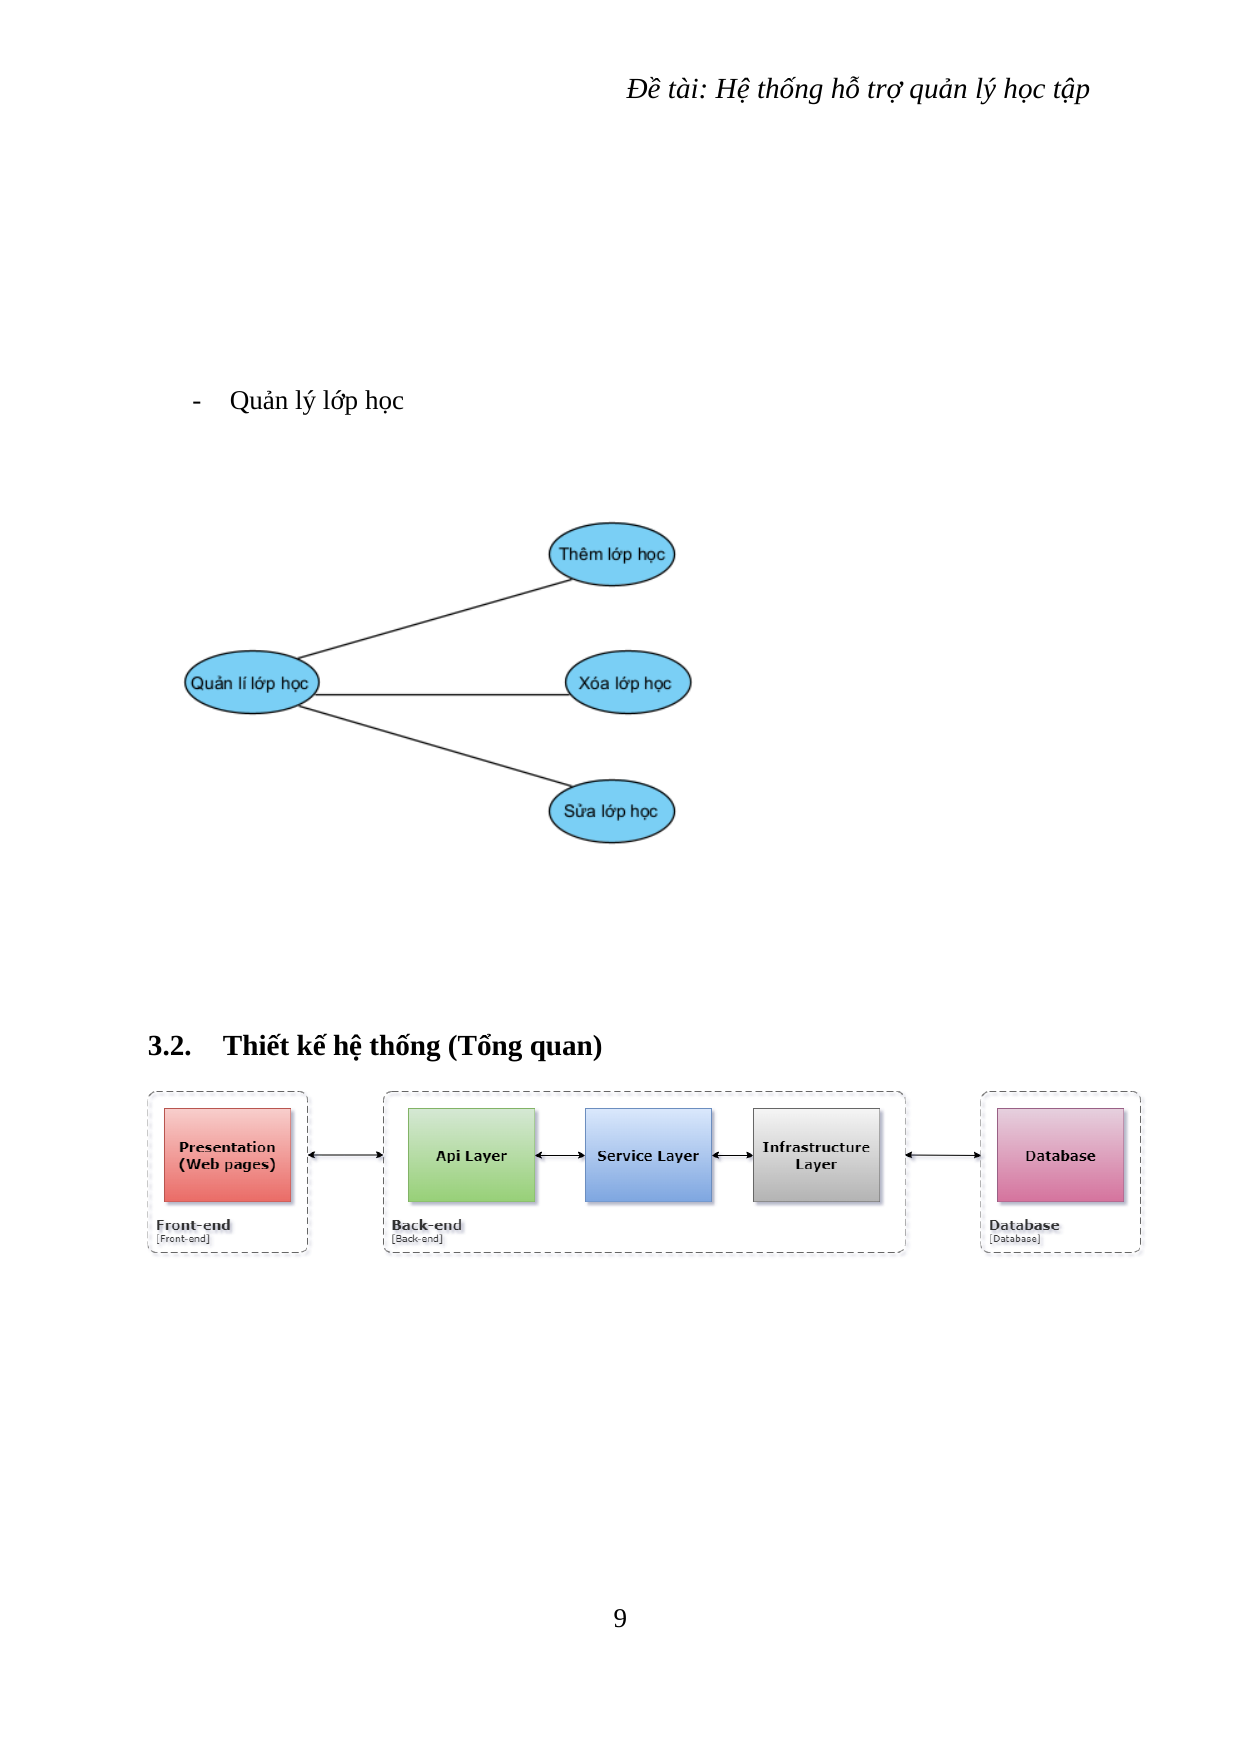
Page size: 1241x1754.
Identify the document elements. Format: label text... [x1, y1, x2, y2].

picture [147, 1091, 1150, 1262]
subtitle Thiết kế hệ thống (Tổng quan) [148, 1026, 1092, 1064]
picture [147, 437, 788, 876]
list Quản lý lớp học [192, 381, 1092, 418]
